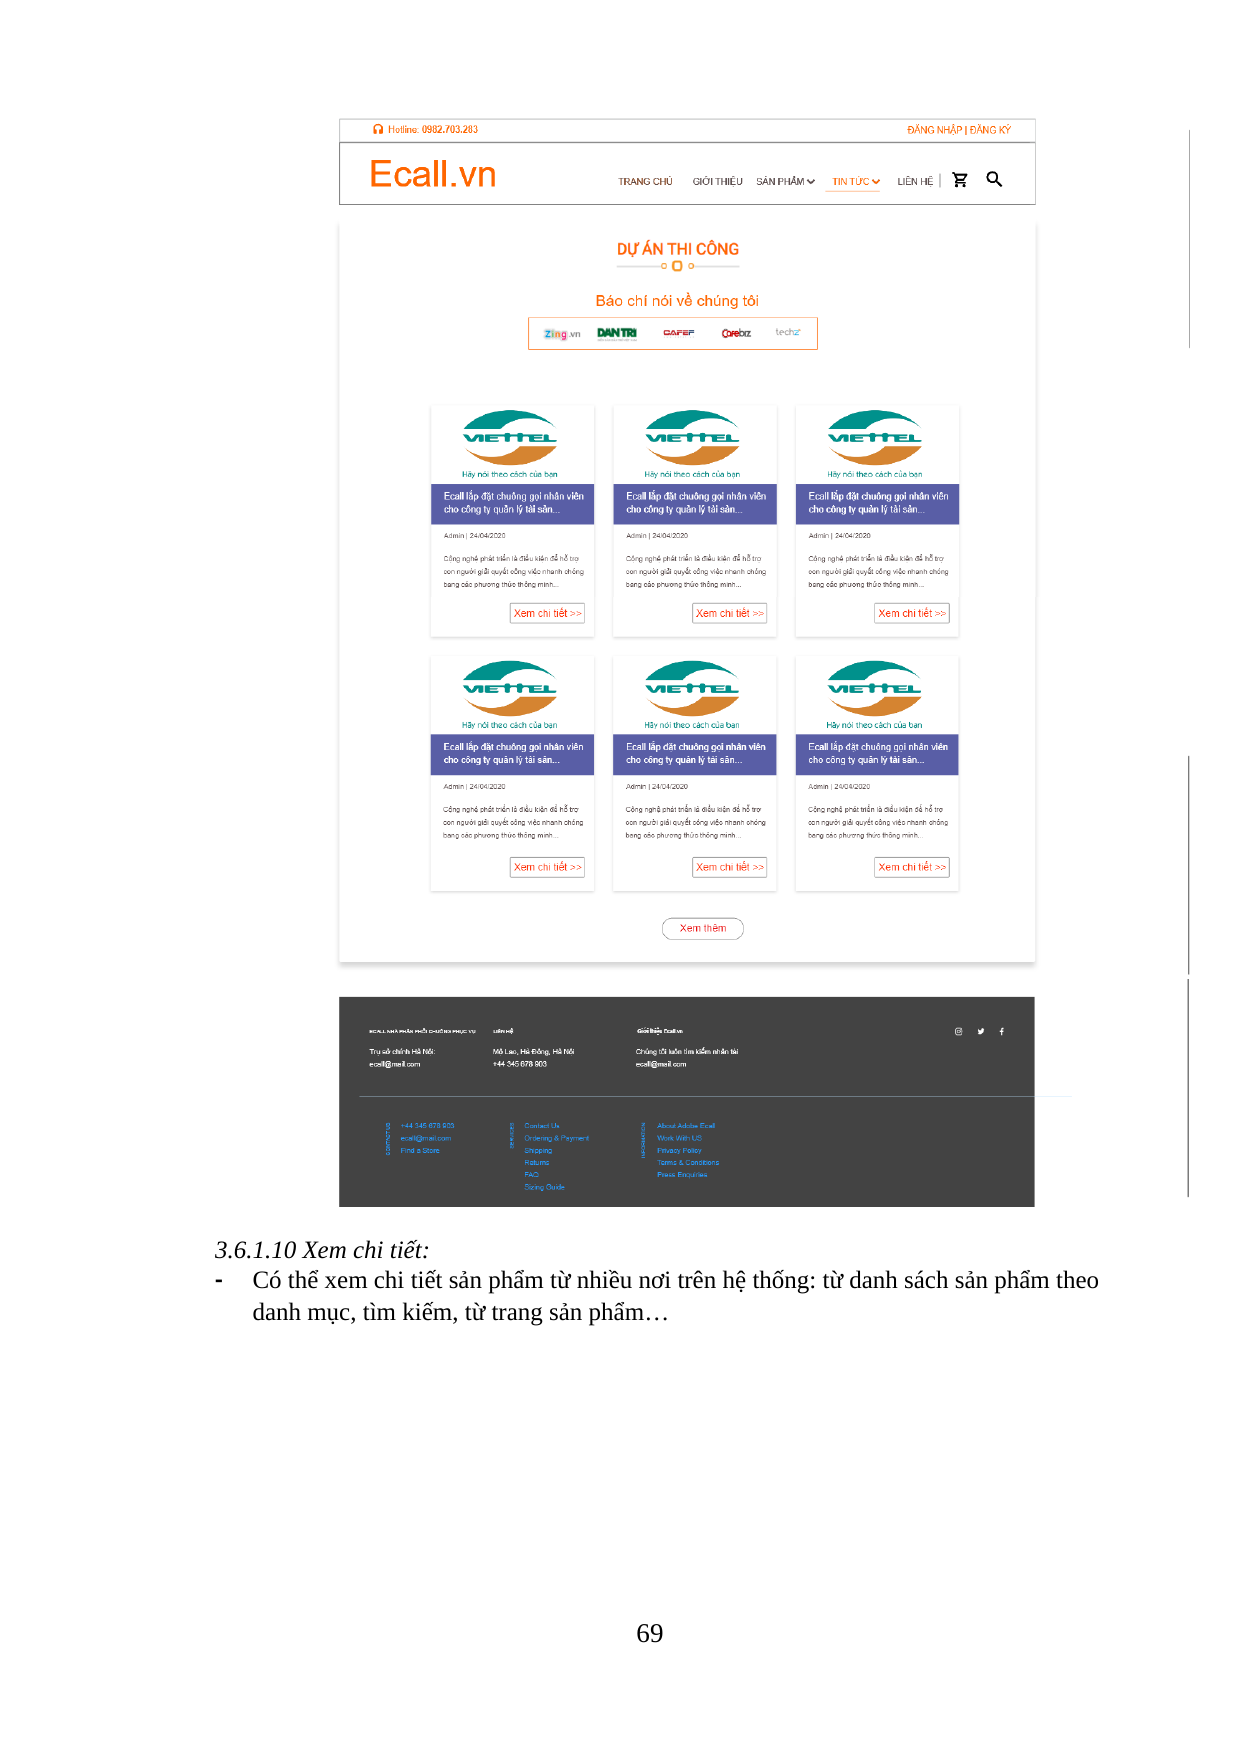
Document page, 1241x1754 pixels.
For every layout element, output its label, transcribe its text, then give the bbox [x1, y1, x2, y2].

text 3.6.1.10 Xem chi tiết: [215, 1235, 1122, 1264]
picture [214, 118, 1190, 1207]
list Có thể xem chi tiết sản phẩm từ nhiều nơi trên hệ thống: từ danh sách sản phẩm theo danh mục, tìm kiếm, từ trang sản phẩm… [215, 1264, 1122, 1325]
